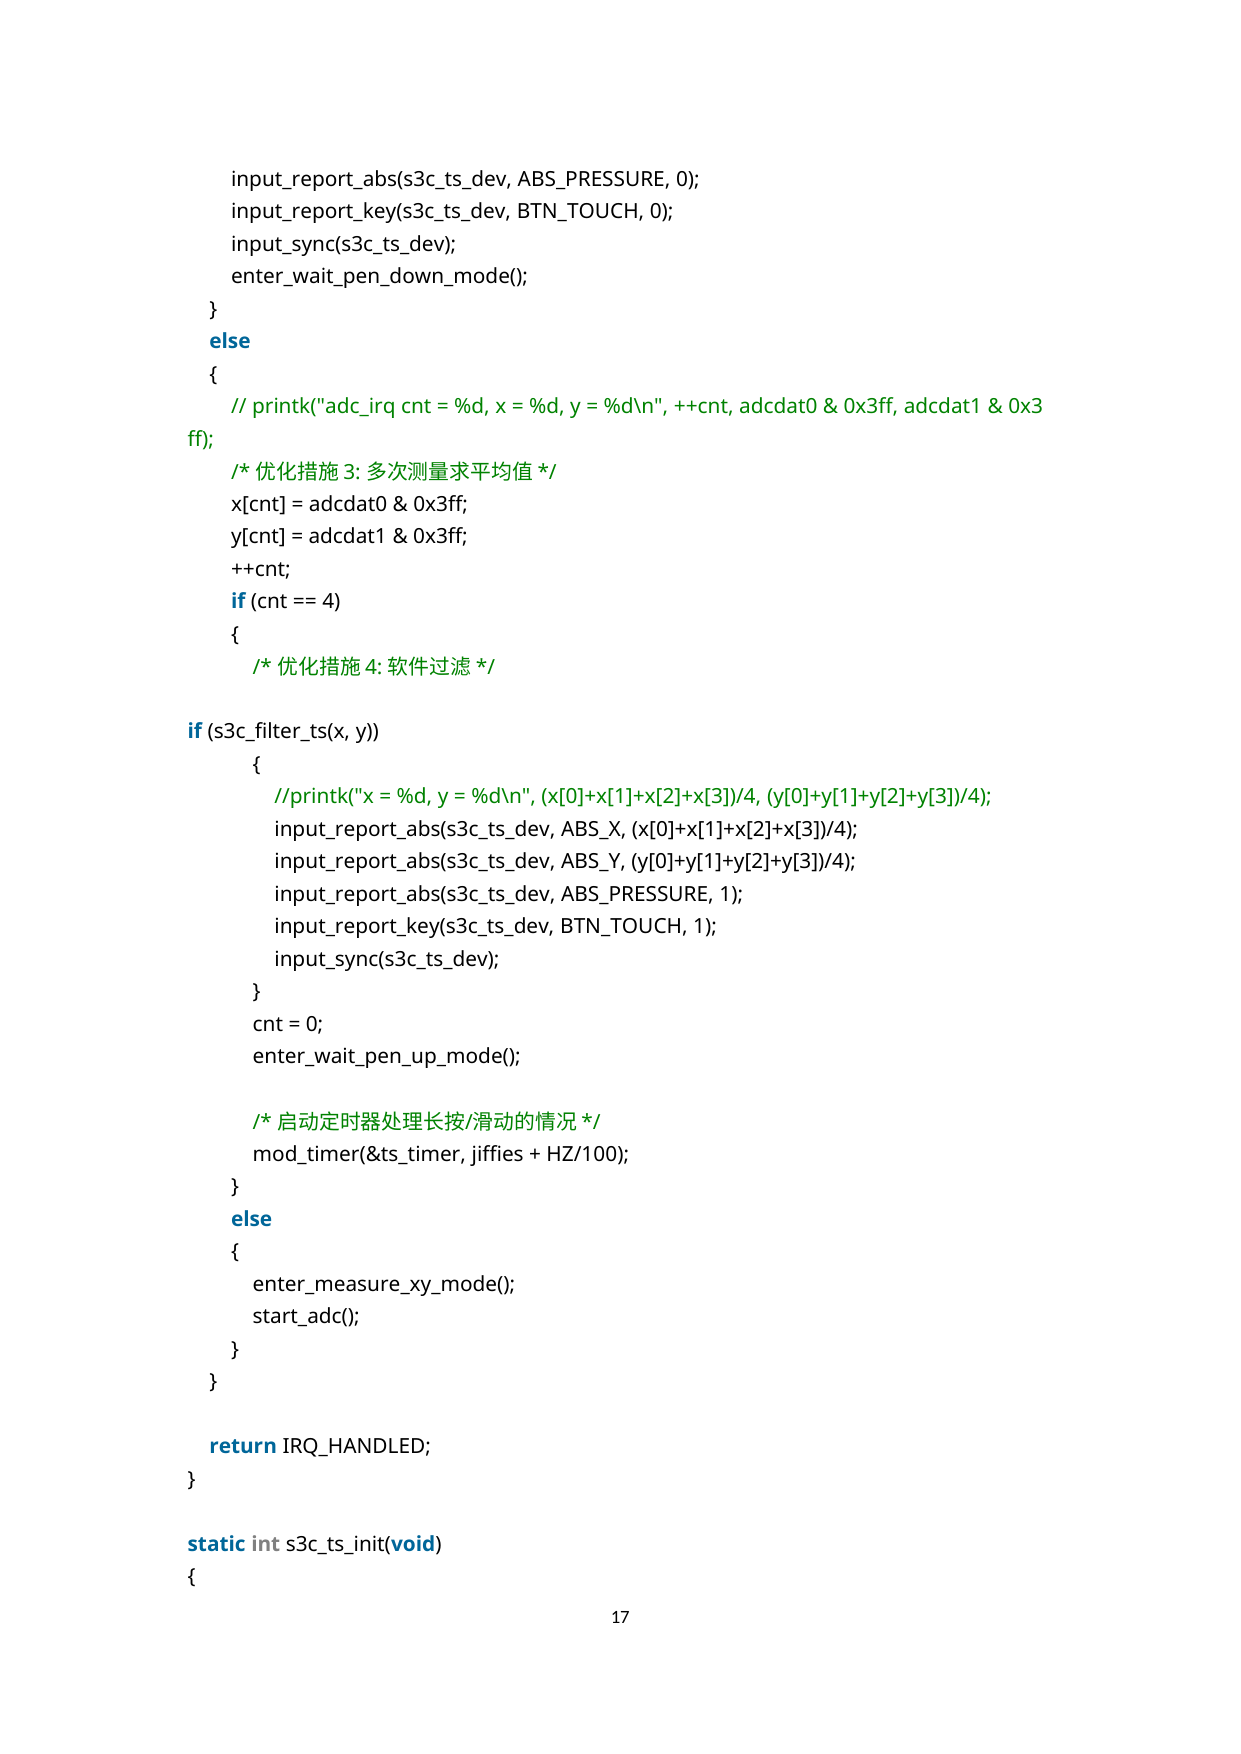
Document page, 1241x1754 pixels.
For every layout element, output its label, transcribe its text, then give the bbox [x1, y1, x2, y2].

text } [187, 1462, 1053, 1494]
text { [187, 747, 1053, 779]
text } [187, 1169, 1053, 1202]
text { [187, 357, 1053, 389]
text } [187, 1364, 1053, 1397]
text start_adc(); [187, 1299, 1053, 1332]
text input_report_abs(s3c_ts_dev, ABS_PRESSURE, 1); [187, 877, 1053, 909]
text } [187, 292, 1053, 324]
text mod_timer(&ts_timer, jiffies + HZ/100); [187, 1137, 1053, 1169]
text /* 优化措施3: 多次测量求平均值 */ [187, 454, 1053, 487]
text ++cnt; [187, 552, 1053, 584]
text // printk("adc_irq cnt = %d, x = %d, y = %d\n", ++cnt, adcdat0 & 0x3ff, adcdat1 & 0x3ff); [187, 389, 1053, 454]
text } [187, 1332, 1053, 1364]
text else [187, 1202, 1053, 1234]
text static int s3c_ts_init(void) [187, 1527, 1053, 1559]
text if (cnt == 4) [187, 584, 1053, 617]
text input_report_key(s3c_ts_dev, BTN_TOUCH, 1); [187, 909, 1053, 942]
text { [187, 1559, 1053, 1592]
text if (s3c_filter_ts(x, y)) [187, 714, 1053, 747]
text cnt = 0; [187, 1007, 1053, 1039]
text y[cnt] = adcdat1 & 0x3ff; [187, 519, 1053, 552]
text input_report_abs(s3c_ts_dev, ABS_X, (x[0]+x[1]+x[2]+x[3])/4); [187, 812, 1053, 844]
text /* 启动定时器处理长按/滑动的情况 */ [187, 1104, 1053, 1137]
text enter_wait_pen_down_mode(); [187, 259, 1053, 292]
text input_sync(s3c_ts_dev); [187, 227, 1053, 259]
text enter_wait_pen_up_mode(); [187, 1039, 1053, 1072]
text input_report_abs(s3c_ts_dev, ABS_PRESSURE, 0); [187, 162, 1053, 194]
text { [187, 617, 1053, 649]
text input_report_abs(s3c_ts_dev, ABS_Y, (y[0]+y[1]+y[2]+y[3])/4); [187, 844, 1053, 877]
text else [187, 324, 1053, 357]
text input_report_key(s3c_ts_dev, BTN_TOUCH, 0); [187, 194, 1053, 227]
text return IRQ_HANDLED; [187, 1429, 1053, 1462]
text //printk("x = %d, y = %d\n", (x[0]+x[1]+x[2]+x[3])/4, (y[0]+y[1]+y[2]+y[3])/4); [187, 779, 1053, 812]
text { [187, 1234, 1053, 1267]
text enter_measure_xy_mode(); [187, 1267, 1053, 1299]
text } [187, 974, 1053, 1007]
text input_sync(s3c_ts_dev); [187, 942, 1053, 974]
text x[cnt] = adcdat0 & 0x3ff; [187, 487, 1053, 519]
text /* 优化措施4: 软件过滤 */ [187, 649, 1053, 682]
